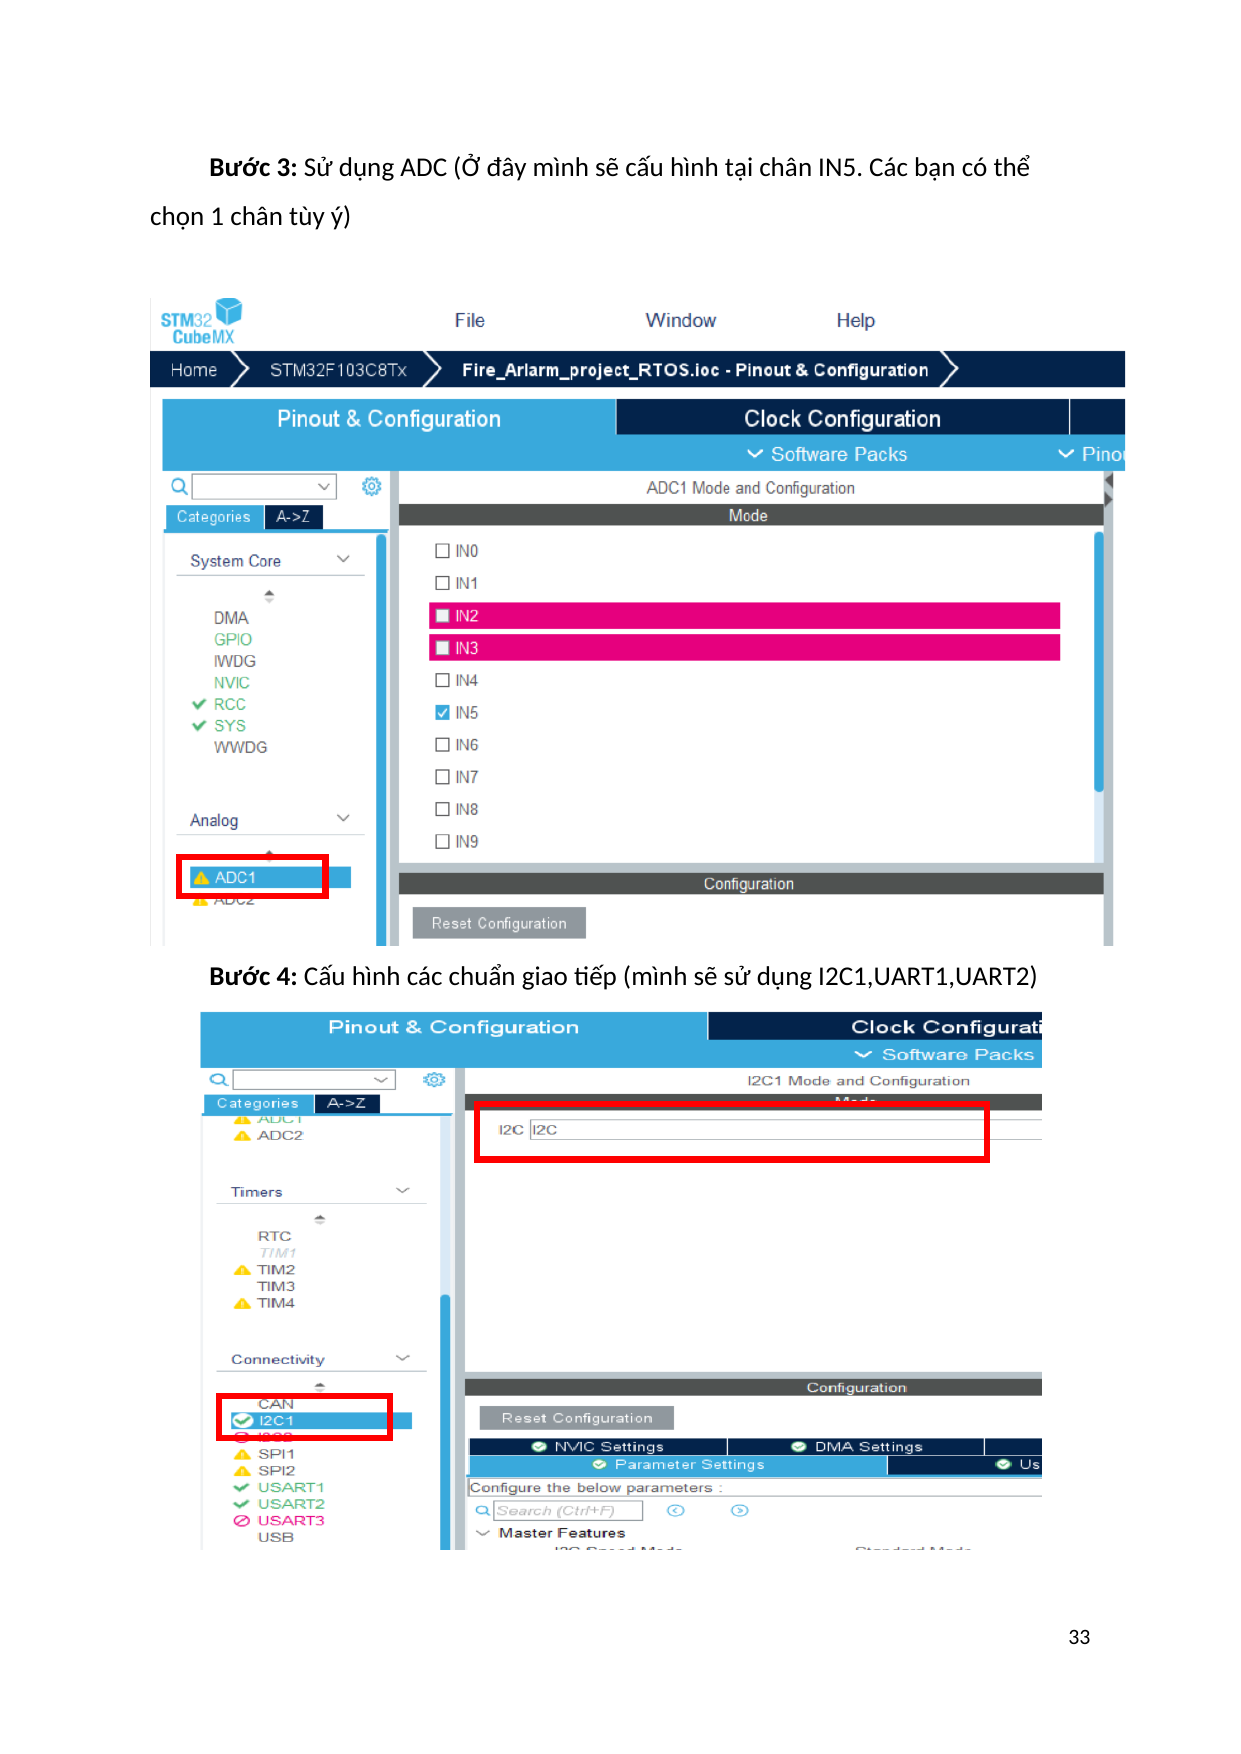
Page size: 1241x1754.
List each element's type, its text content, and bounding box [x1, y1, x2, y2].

text Bước 3: Sử dụng ADC (Ở đây mình sẽ cấu hình tại chân IN5. Các bạn có thể chọn 1 chân tùy ý) [150, 150, 1090, 232]
picture [150, 298, 1125, 946]
picture [198, 1008, 1042, 1550]
text Bước 4: Cấu hình các chuẩn giao tiếp (mình sẽ sử dụng I2C1,UART1,UART2) [150, 959, 1090, 992]
